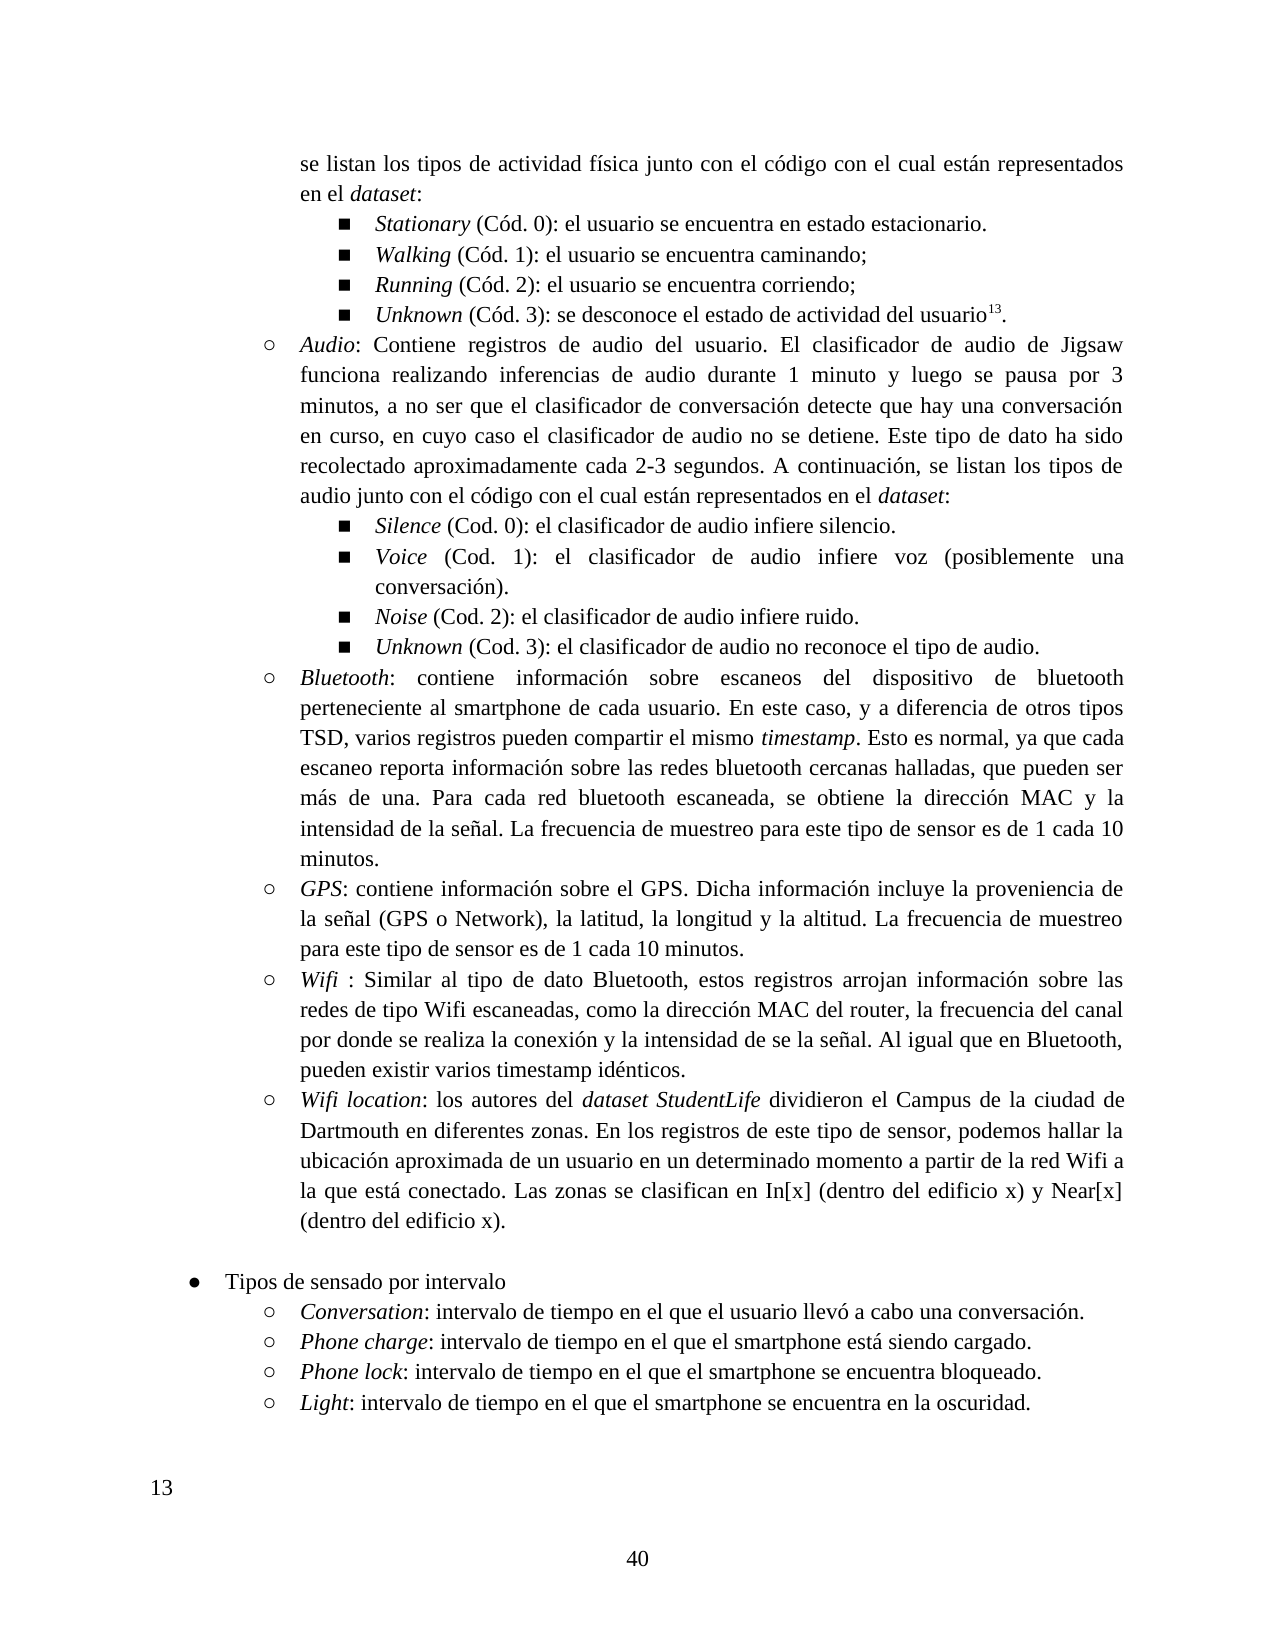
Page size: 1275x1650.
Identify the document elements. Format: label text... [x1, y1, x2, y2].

list GPS: contiene información sobre el GPS. Dicha información incluye la proveniencia de la señal (GPS o Network), la latitud, la longitud y la altitud. La frecuencia de muestreo para este tipo de sensor es de 1 cada 10 minutos. [262, 875, 1125, 962]
list Light: intervalo de tiempo en el que el smartphone se encuentra en la oscuridad. [262, 1388, 1125, 1415]
list Stationary (Cód. 0): el usuario se encuentra en estado estacionario. [337, 210, 1125, 237]
list Voice (Cod. 1): el clasificador de audio infiere voz (posiblemente una conversación). [337, 543, 1125, 599]
list Tipos de sensado por intervalo [187, 1268, 1125, 1294]
list Conversation: intervalo de tiempo en el que el usuario llevó a cabo una conversación. [262, 1298, 1125, 1324]
list Noise (Cod. 2): el clasificador de audio infiere ruido. [337, 603, 1125, 629]
list Phone charge: intervalo de tiempo en el que el smartphone está siendo cargado. [262, 1328, 1125, 1354]
list Unknown (Cod. 3): el clasificador de audio no reconoce el tipo de audio. [337, 633, 1125, 660]
list Phone lock: intervalo de tiempo en el que el smartphone se encuentra bloqueado. [262, 1358, 1125, 1385]
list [262, 150, 1125, 207]
list Bluetooth: contiene información sobre escaneos del dispositivo de bluetooth perteneciente al smartphone de cada usuario. En este caso, y a diferencia de otros tipos TSD, varios registros pueden compartir el mismo timestamp. Esto es normal, ya que cada escaneo reporta información sobre las redes bluetooth cercanas halladas, que pueden ser más de una. Para cada red bluetooth escaneada, se obtiene la dirección MAC y la intensidad de la señal. La frecuencia de muestreo para este tipo de sensor es de 1 cada 10 minutos. [262, 663, 1125, 871]
list Walking (Cód. 1): el usuario se encuentra caminando; [337, 241, 1125, 267]
list Silence (Cod. 0): el clasificador de audio infiere silencio. [337, 512, 1125, 539]
list Unknown (Cód. 3): se desconoce el estado de actividad del usuario. [337, 301, 1125, 327]
list Running (Cód. 2): el usuario se encuentra corriendo; [337, 271, 1125, 297]
list Wifi : Similar al tipo de dato Bluetooth, estos registros arrojan información sobre las redes de tipo Wifi escaneadas, como la dirección MAC del router, la frecuencia del canal por donde se realiza la conexión y la intensidad de se la señal. Al igual que en Bluetooth, pueden existir varios timestamp idénticos. [262, 966, 1125, 1083]
list Wifi location: los autores del dataset StudentLife dividieron el Campus de la ciudad de Dartmouth en diferentes zonas. En los registros de este tipo de sensor, podemos hallar la ubicación aproximada de un usuario en un determinado momento a partir de la red Wifi a la que está conectado. Las zonas se clasifican en In[x] (dentro del edificio x) y Near[x] (dentro del edificio x). [262, 1086, 1125, 1234]
list Audio: Contiene registros de audio del usuario. El clasificador de audio de Jigsaw funciona realizando inferencias de audio durante 1 minuto y luego se pausa por 3 minutos, a no ser que el clasificador de conversación detecte que hay una conversación en curso, en cuyo caso el clasificador de audio no se detiene. Este tipo de dato ha sido recolectado aproximadamente cada 2-3 segundos. A continuación, se listan los tipos de audio junto con el código con el cual están representados en el dataset: [262, 331, 1125, 509]
